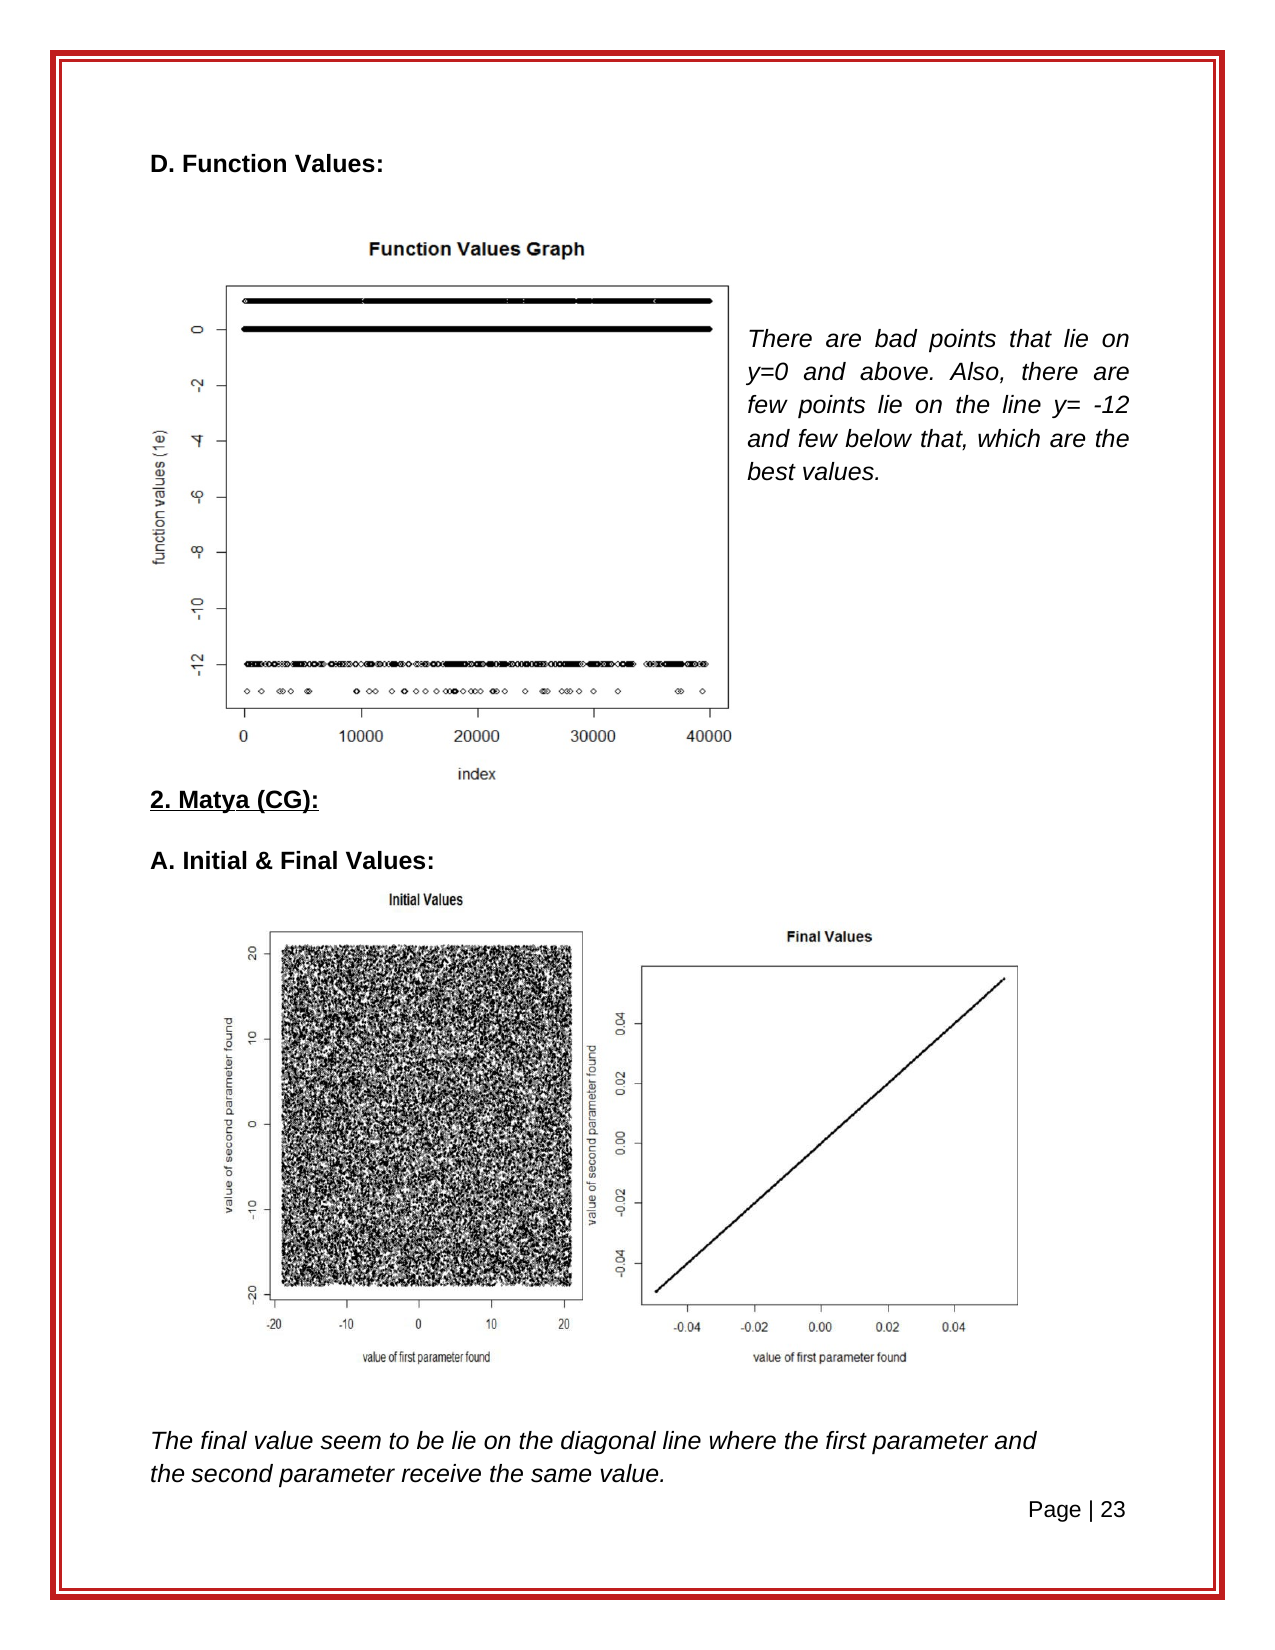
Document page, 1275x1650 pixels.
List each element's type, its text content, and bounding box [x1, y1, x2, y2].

text 2. Matya (CG): [150, 786, 731, 813]
text Page | 23 [139, 1496, 1126, 1522]
text There are bad points that lie on y=0 and above. Also, there are few points lie on the line y= -12 and few below that, which are the best values. [747, 324, 1130, 486]
picture [223, 876, 1018, 1366]
text D. Function Values: [150, 149, 1137, 177]
text The final value seem to be lie on the diagonal line where the first parameter and the second parameter receive the same value. [150, 1426, 1078, 1488]
text A. Initial & Final Values: [150, 846, 1137, 875]
picture [150, 222, 732, 783]
